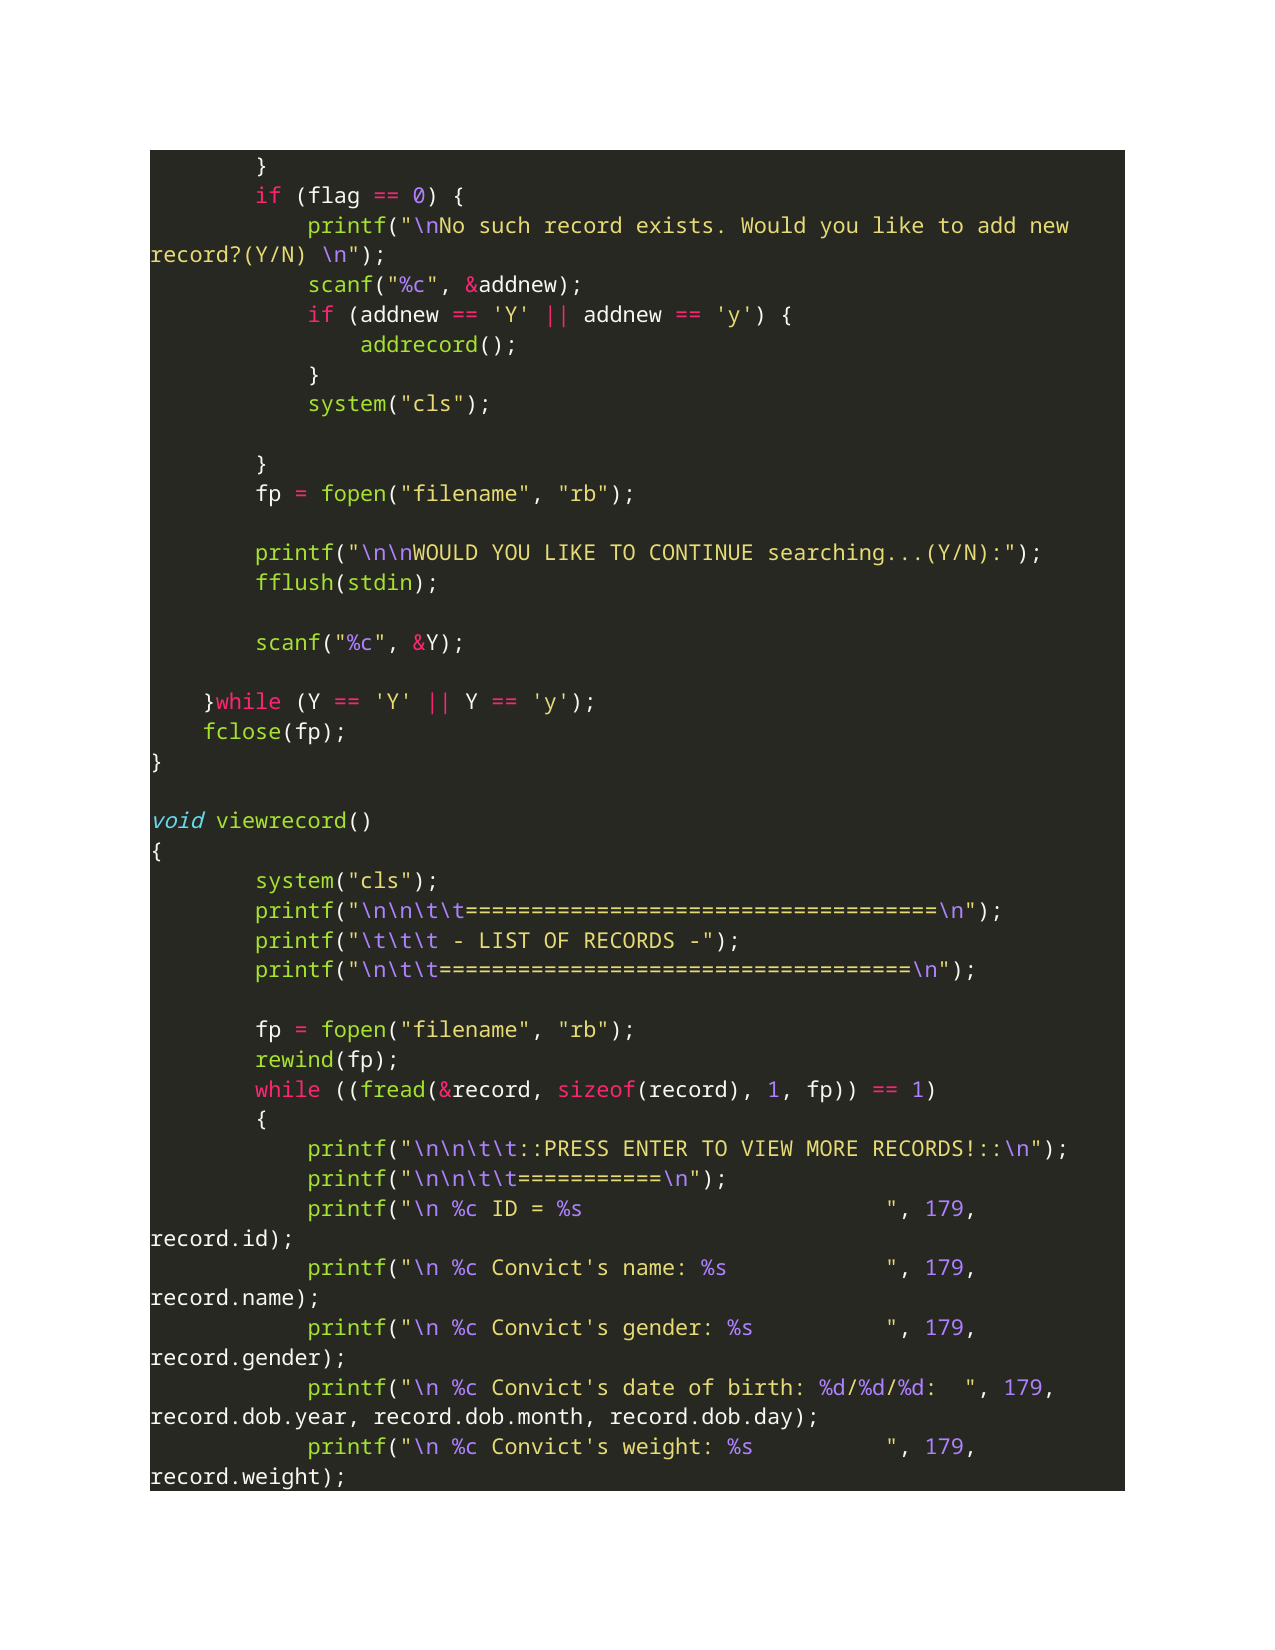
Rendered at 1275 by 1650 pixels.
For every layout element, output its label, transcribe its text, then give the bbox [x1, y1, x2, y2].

text rewind(fp); [150, 1044, 1125, 1073]
text fp = fopen("filename", "rb"); [150, 1014, 1125, 1044]
text while ((fread(&record, sizeof(record), 1, fp)) == 1) [150, 1073, 1125, 1103]
text { [150, 1103, 1125, 1133]
text printf("\n\n\t\t::PRESS ENTER TO VIEW MORE RECORDS!::\n"); [150, 1133, 1125, 1163]
text fp = fopen("filename", "rb"); [150, 478, 1125, 507]
text printf("\t\t\t - LIST OF RECORDS -"); [150, 924, 1125, 954]
text scanf("%c", &Y); [150, 627, 1125, 656]
text fflush(stdin); [150, 567, 1125, 597]
text printf("\n\t\t====================================\n"); [150, 954, 1125, 984]
text scanf("%c", &addnew); [150, 269, 1125, 299]
text { [150, 835, 1125, 865]
text system("cls"); [150, 865, 1125, 895]
text } [150, 448, 1125, 478]
text } [150, 746, 1125, 776]
text } [150, 150, 1125, 180]
text void viewrecord() [150, 805, 1125, 835]
text printf("\nNo such record exists. Would you like to add new record?(Y/N) \n"); [150, 209, 1125, 269]
text printf("\n %c Convict's name: %s ", 179, record.name); [150, 1252, 1125, 1312]
text }while (Y == 'Y' || Y == 'y'); [150, 686, 1125, 716]
text printf("\n %c Convict's gender: %s ", 179, record.gender); [150, 1312, 1125, 1371]
text } [150, 358, 1125, 388]
text printf("\n\nWOULD YOU LIKE TO CONTINUE searching...(Y/N):"); [150, 537, 1125, 567]
text printf("\n\n\t\t===========\n"); [150, 1163, 1125, 1193]
text printf("\n\n\t\t====================================\n"); [150, 895, 1125, 924]
text system("cls"); [150, 388, 1125, 418]
text if (addnew == 'Y' || addnew == 'y') { [150, 299, 1125, 329]
text if (flag == 0) { [150, 180, 1125, 209]
text printf("\n %c ID = %s ", 179, record.id); [150, 1193, 1125, 1252]
text printf("\n %c Convict's date of birth: %d/%d/%d: ", 179, record.dob.year, record.dob.month, record.dob.day); [150, 1371, 1125, 1431]
text addrecord(); [150, 329, 1125, 358]
text printf("\n %c Convict's weight: %s ", 179, record.weight); [150, 1431, 1125, 1491]
text fclose(fp); [150, 716, 1125, 746]
